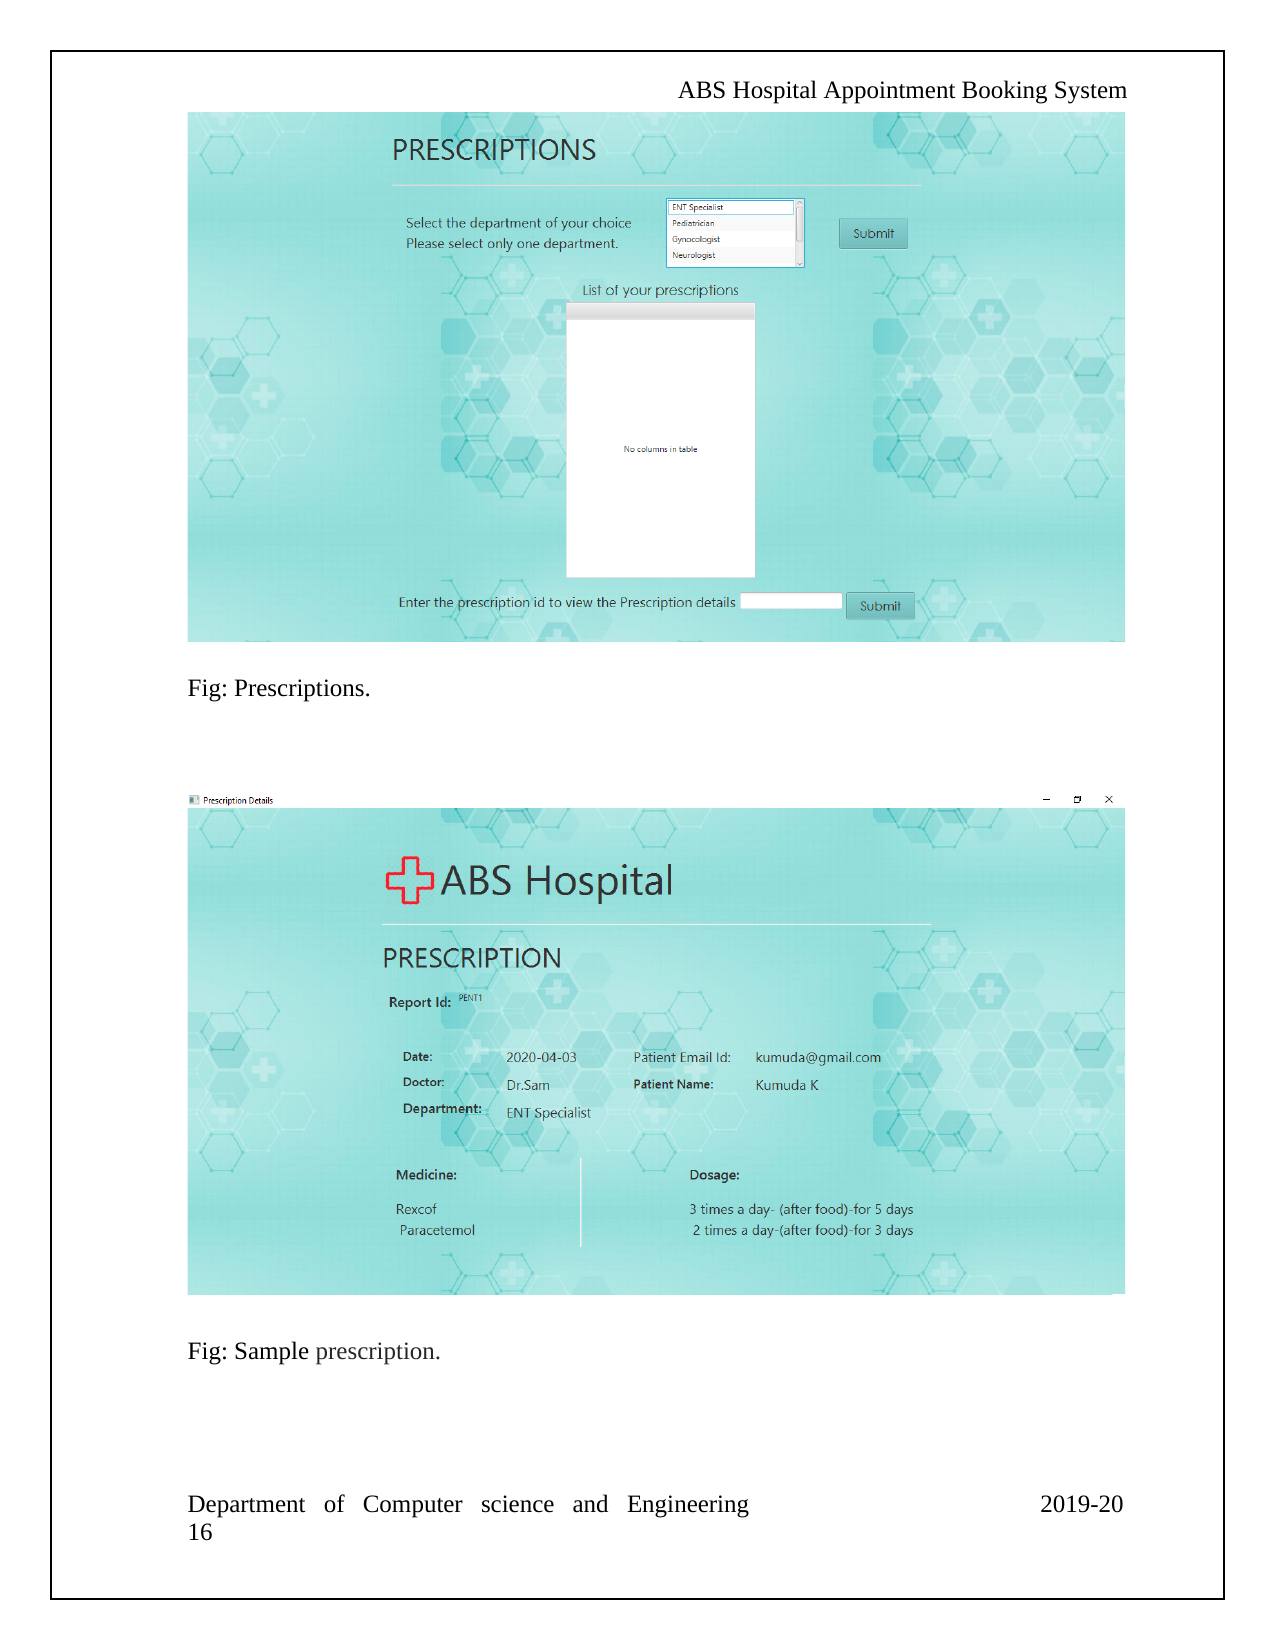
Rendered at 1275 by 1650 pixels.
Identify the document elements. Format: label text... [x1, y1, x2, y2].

picture [187, 792, 1125, 1322]
picture [187, 112, 1125, 642]
text Fig: Prescriptions. [187, 673, 1125, 702]
text Fig: Sample prescription. [187, 1322, 1125, 1365]
